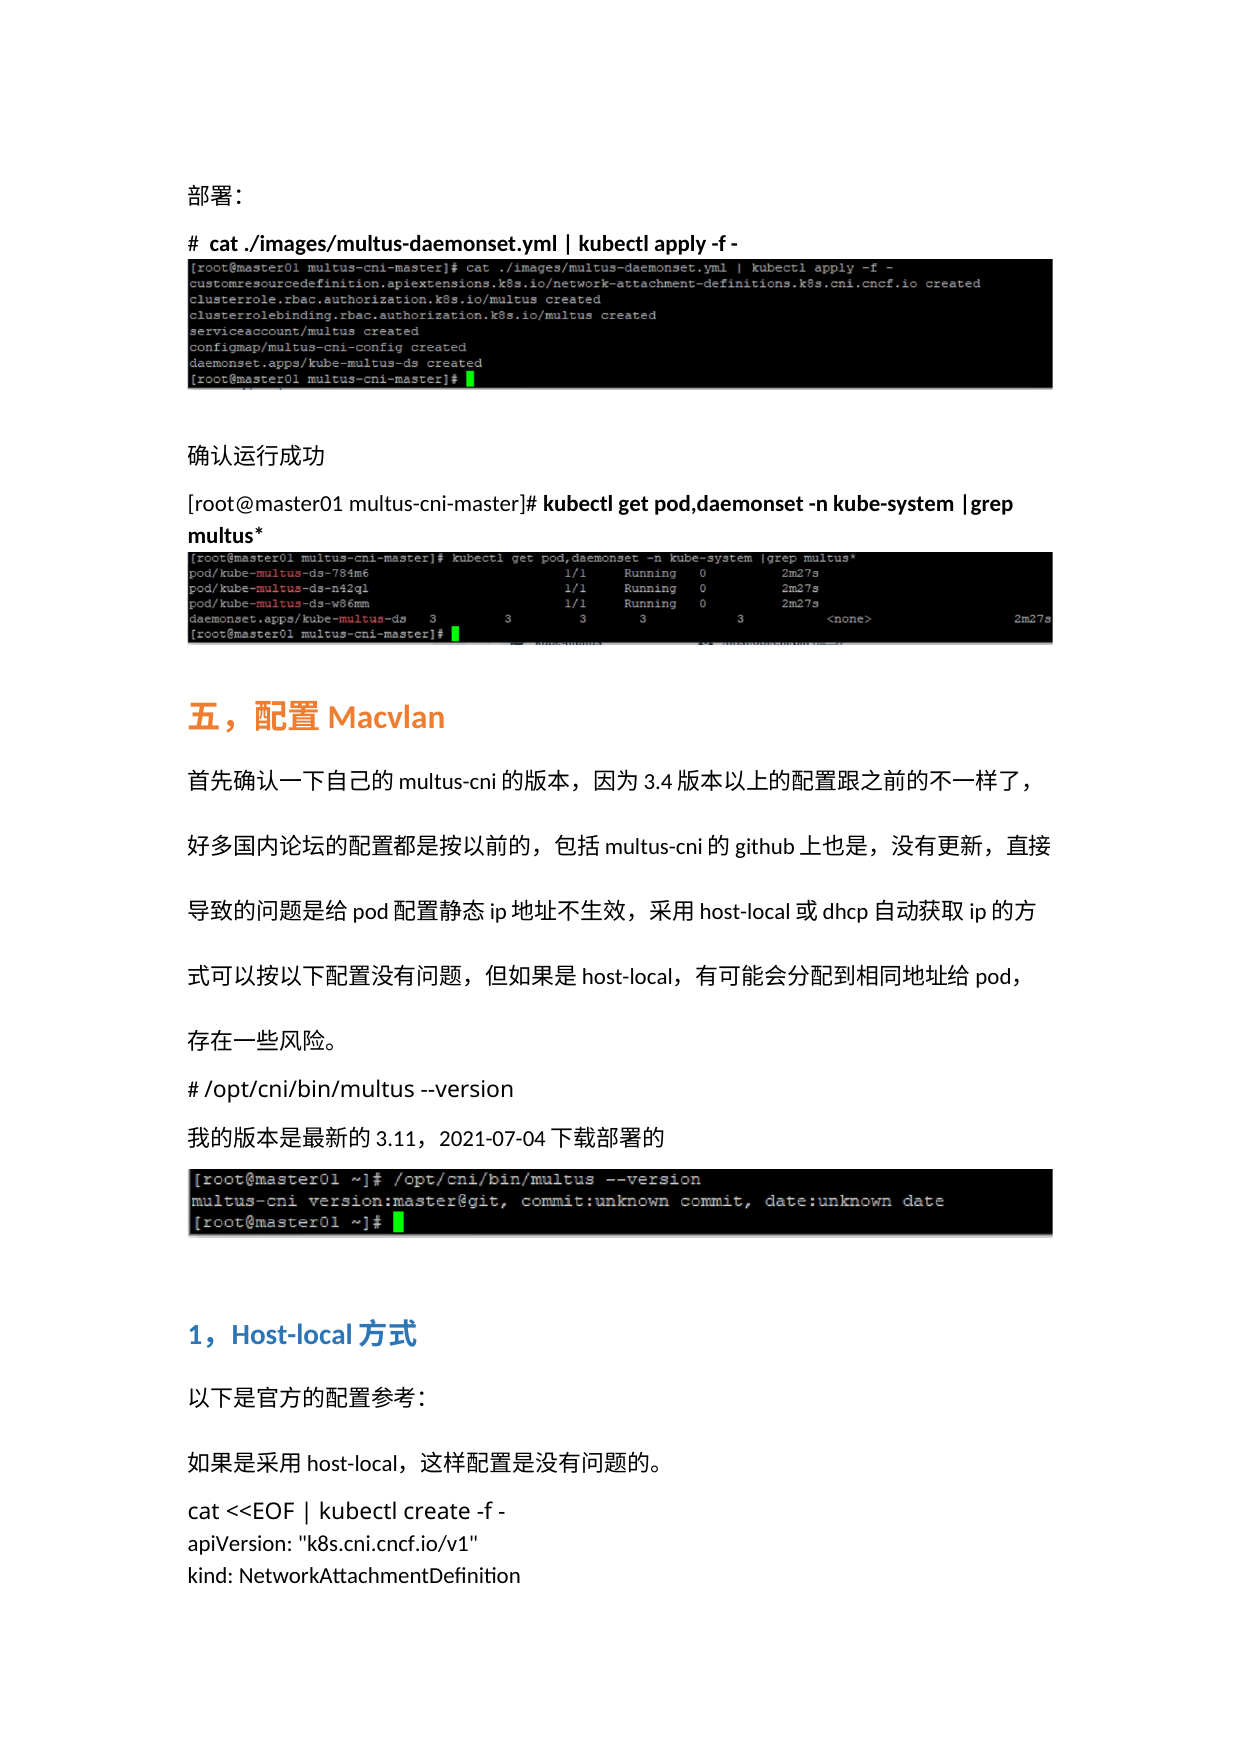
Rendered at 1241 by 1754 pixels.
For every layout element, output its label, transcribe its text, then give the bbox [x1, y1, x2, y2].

text 五，配置Macvlan [187, 682, 1053, 747]
text # /opt/cni/bin/multus --version [187, 1072, 1053, 1104]
text # cat ./images/multus-daemonset.yml | kubectl apply -f - [187, 227, 1053, 259]
text 以下是官方的配置参考： [187, 1364, 1053, 1429]
text 如果是采用host-local，这样配置是没有问题的。 [187, 1429, 1053, 1494]
picture [187, 552, 1053, 645]
text 我的版本是最新的3.11，2021-07-04下载部署的 [187, 1104, 1053, 1169]
text kind: NetworkAttachmentDefinition [187, 1559, 1053, 1592]
picture [187, 1169, 1053, 1238]
text 确认运行成功 [187, 422, 1053, 487]
picture [187, 259, 1053, 390]
text 首先确认一下自己的multus-cni的版本，因为3.4版本以上的配置跟之前的不一样了，好多国内论坛的配置都是按以前的，包括multus-cni的github上也是，没有更新，直接导致的问题是给pod配置静态ip地址不生效，采用host-local或dhcp自动获取ip的方式可以按以下配置没有问题，但如果是host-local，有可能会分配到相同地址给pod，存在一些风险。 [187, 747, 1053, 1072]
text 1，Host-local方式 [187, 1299, 1053, 1364]
text apiVersion: "k8s.cni.cncf.io/v1" [187, 1527, 1053, 1559]
text [root@master01 multus-cni-master]# kubectl get pod,daemonset -n kube-system |grep multus* [187, 487, 1053, 552]
text cat <<EOF | kubectl create -f - [187, 1494, 1053, 1527]
text 部署： [187, 162, 1053, 227]
